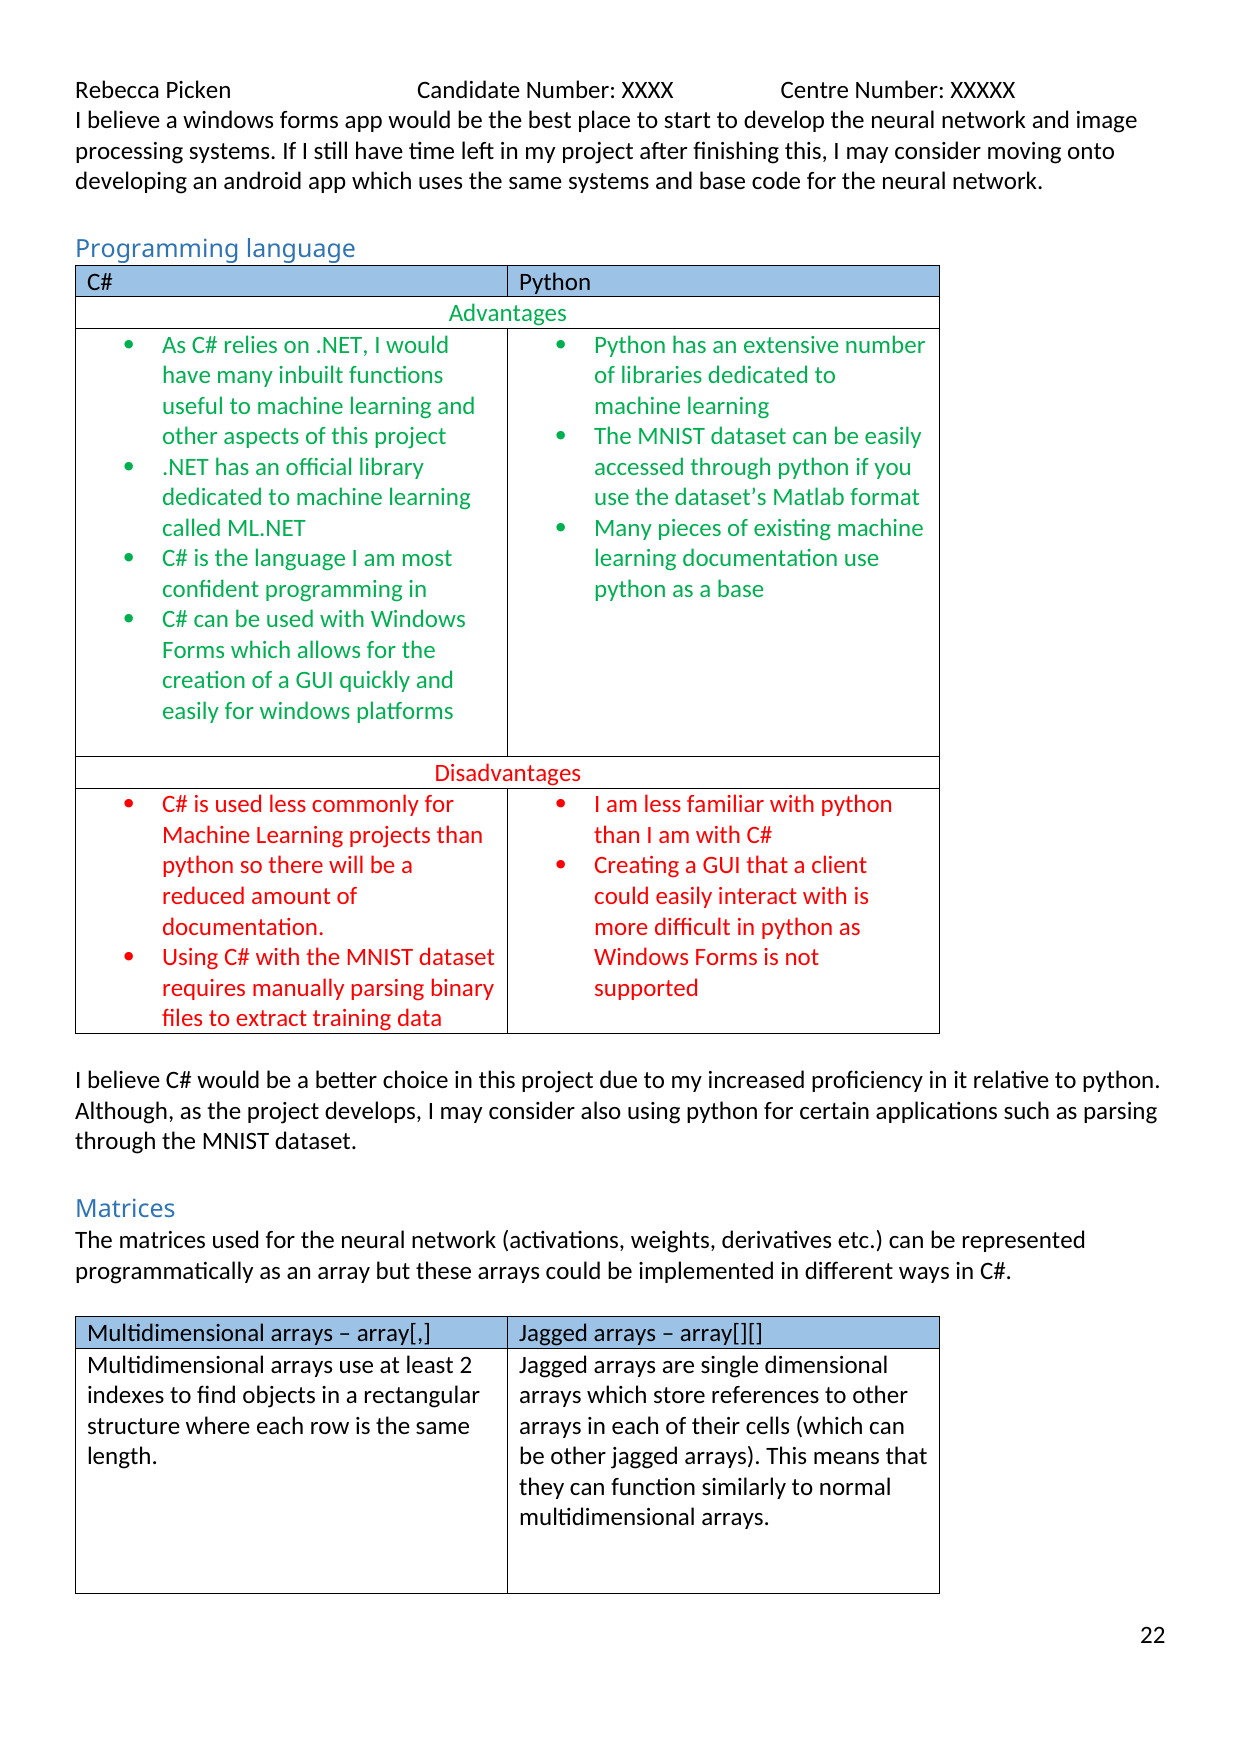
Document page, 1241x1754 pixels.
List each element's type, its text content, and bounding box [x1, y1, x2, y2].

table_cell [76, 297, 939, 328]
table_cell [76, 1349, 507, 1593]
subtitle Matrices [75, 1191, 1165, 1225]
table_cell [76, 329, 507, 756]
text I believe C# would be a better choice in this project due to my increased proficiency in it relative to python. Although, as the project develops, I may consider also using python for certain applications such as parsing through the MNIST dataset. [75, 1064, 1165, 1156]
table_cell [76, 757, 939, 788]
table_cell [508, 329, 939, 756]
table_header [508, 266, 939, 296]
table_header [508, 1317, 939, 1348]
text The matrices used for the neural network (activations, weights, derivatives etc.) can be represented programmatically as an array but these arrays could be implemented in different ways in C#. [75, 1225, 1165, 1286]
subtitle Programming language [75, 231, 1165, 264]
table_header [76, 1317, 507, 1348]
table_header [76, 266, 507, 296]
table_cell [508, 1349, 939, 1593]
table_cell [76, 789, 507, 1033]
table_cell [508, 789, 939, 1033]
text I believe a windows forms app would be the best place to start to develop the neural network and image processing systems. If I still have time left in my project after finishing this, I may consider moving onto developing an android app which uses the same systems and base code for the neural network. [75, 104, 1165, 196]
